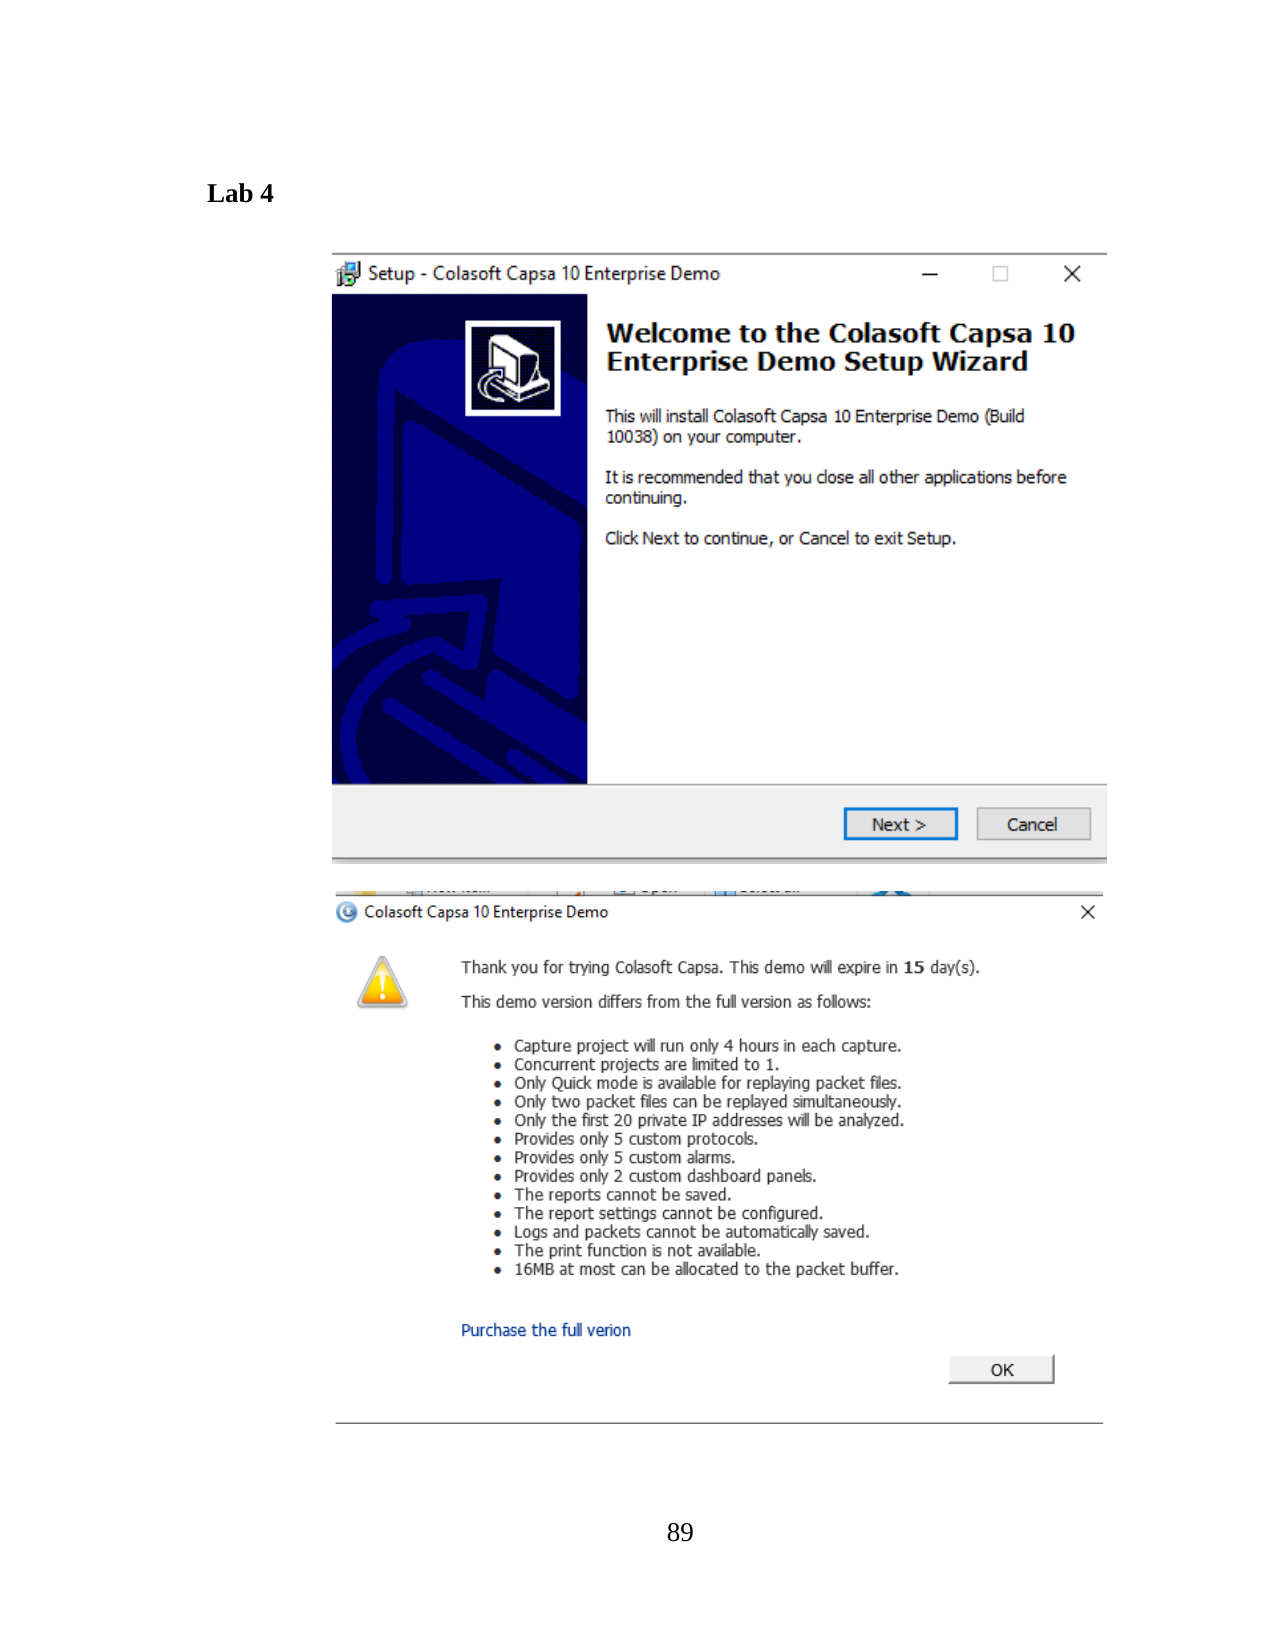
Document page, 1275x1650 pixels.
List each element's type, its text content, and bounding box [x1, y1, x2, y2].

picture [331, 252, 1107, 864]
subtitle Lab 4 [207, 177, 1157, 208]
picture [335, 891, 1104, 1424]
